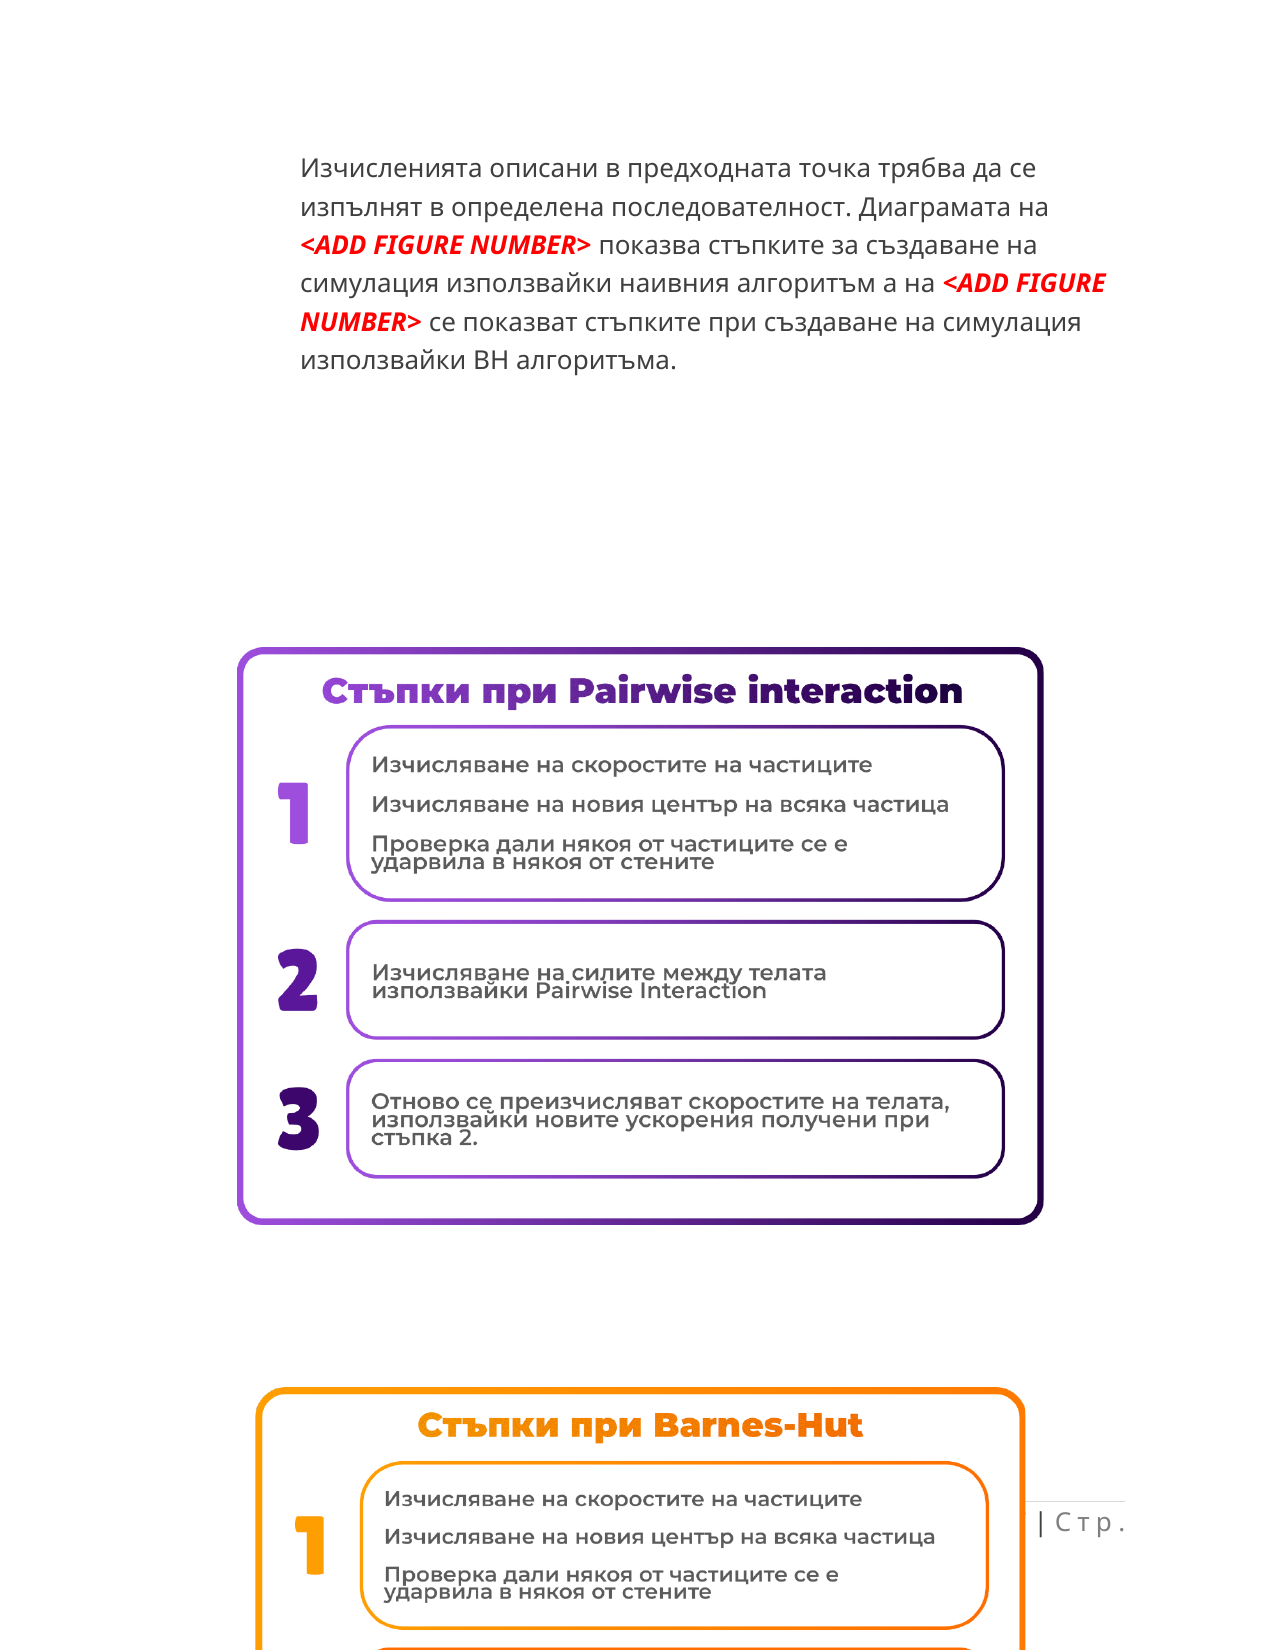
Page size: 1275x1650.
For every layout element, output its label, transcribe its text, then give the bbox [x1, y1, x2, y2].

picture [237, 647, 1044, 1225]
picture [255, 1387, 1026, 1650]
text Изчисленията описани в предходната точка трябва да се изпълнят в определена последователност. Диаграмата на <ADD FIGURE NUMBER> показва стъпките за създаване на симулация използвайки наивния алгоритъм а на <ADD FIGURE NUMBER> се показват стъпките при създаване на симулация използвайки BH алгоритъма. [300, 150, 1125, 377]
